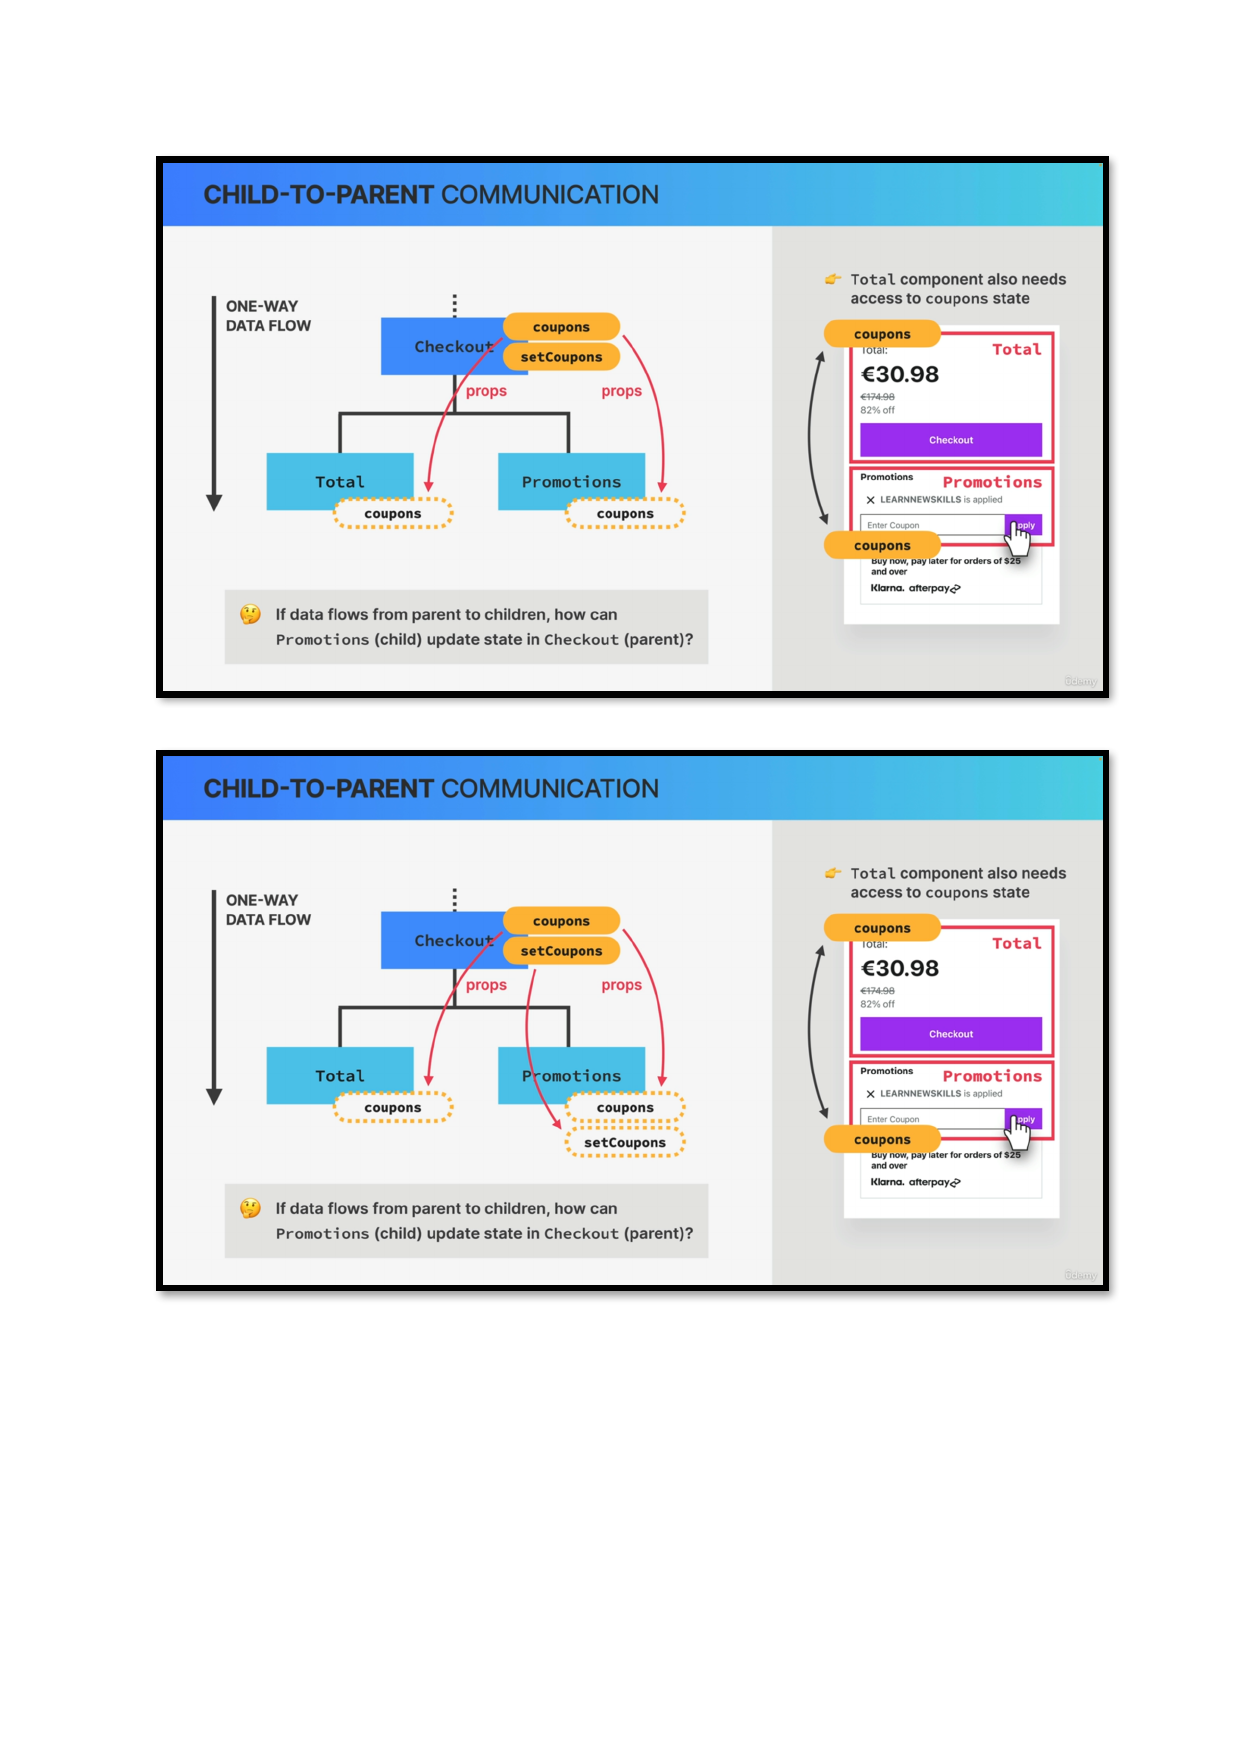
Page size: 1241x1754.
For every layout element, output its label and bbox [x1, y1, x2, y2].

picture [163, 163, 1103, 691]
picture [163, 756, 1103, 1285]
